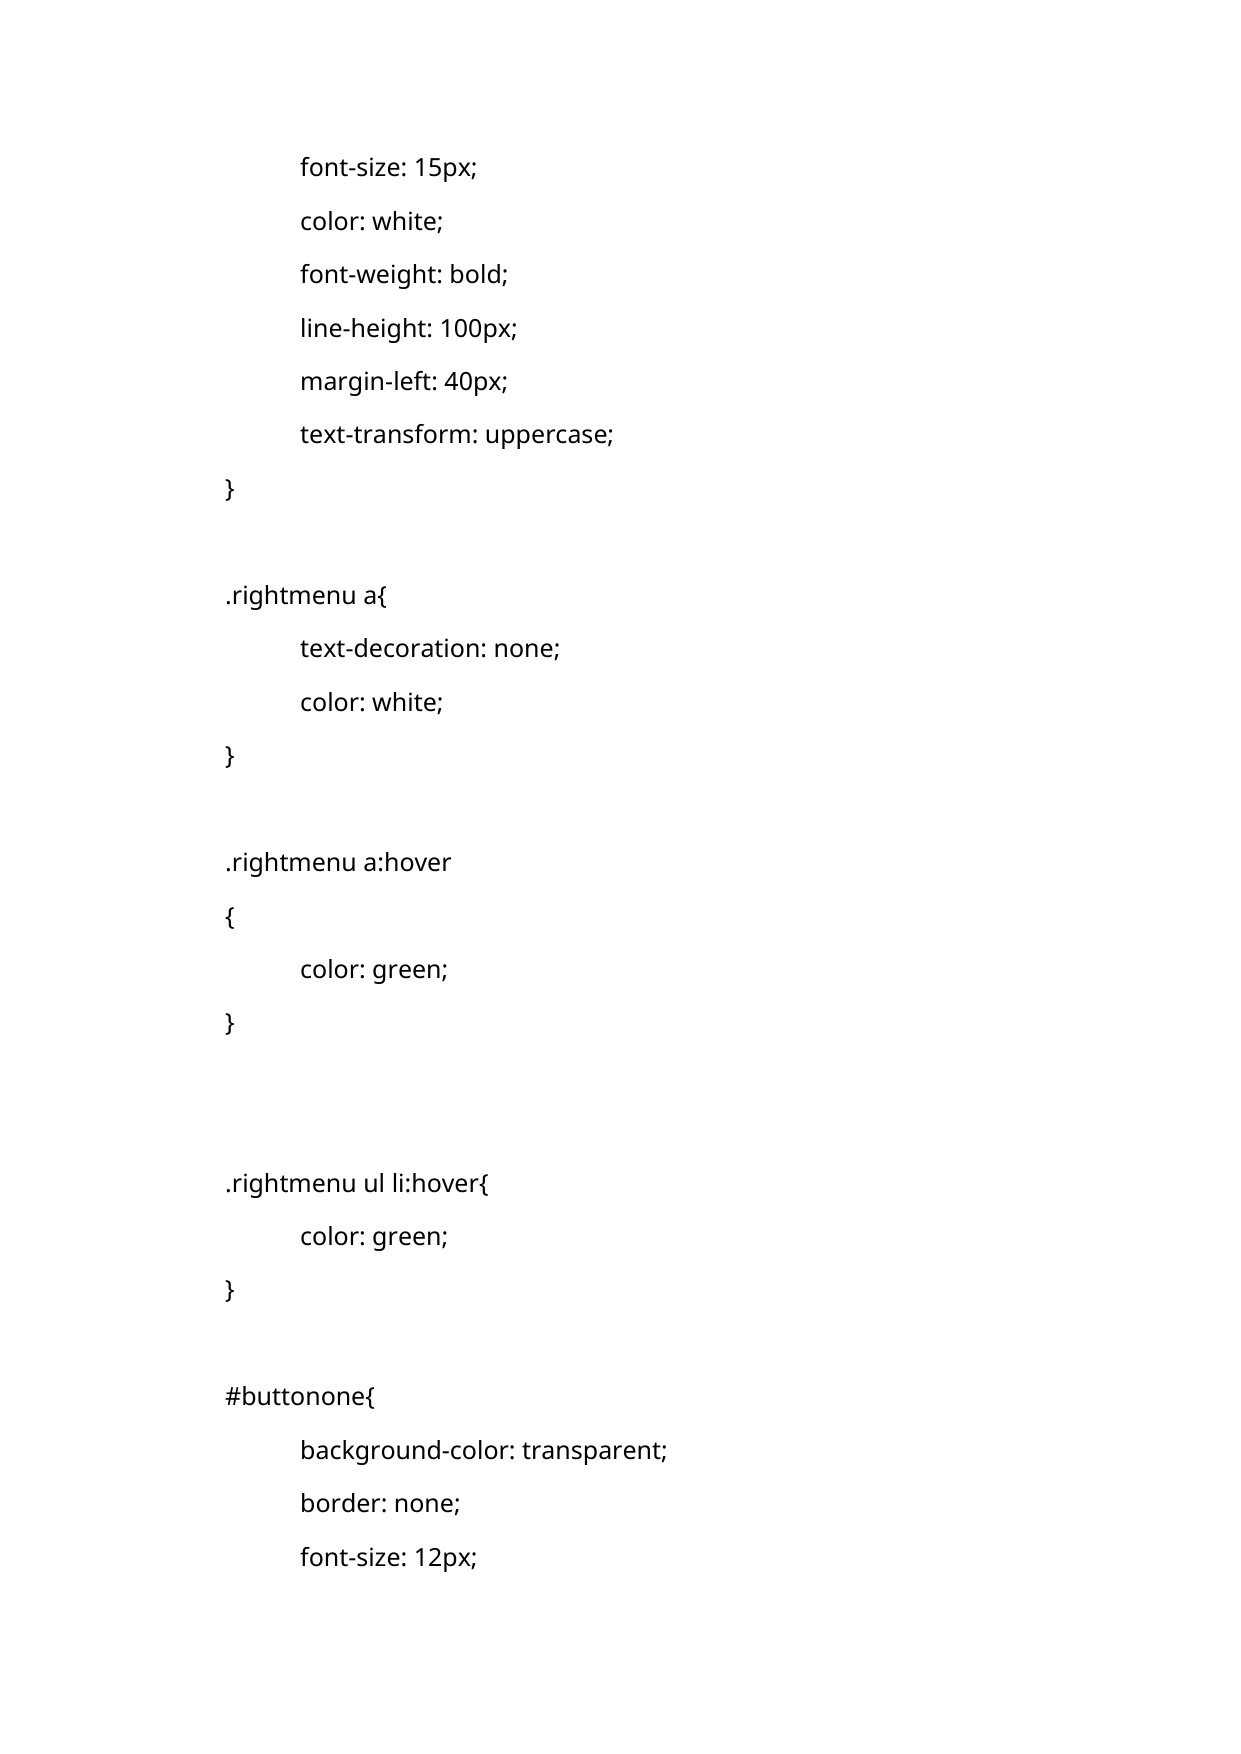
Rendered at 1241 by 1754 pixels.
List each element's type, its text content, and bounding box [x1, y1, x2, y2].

text text-transform: uppercase; [150, 417, 1090, 451]
text line-height: 100px; [150, 310, 1090, 344]
text border: none; [150, 1486, 1090, 1520]
text font-size: 15px; [150, 150, 1090, 184]
text color: green; [150, 1219, 1090, 1253]
text text-decoration: none; [150, 631, 1090, 665]
text } [150, 1272, 1090, 1306]
text .rightmenu a:hover [150, 845, 1090, 879]
text { [150, 898, 1090, 932]
text .rightmenu ul li:hover{ [150, 1165, 1090, 1199]
text #buttonone{ [150, 1379, 1090, 1413]
text color: white; [150, 203, 1090, 237]
text font-size: 12px; [150, 1539, 1090, 1573]
text .rightmenu a{ [150, 577, 1090, 612]
text font-weight: bold; [150, 257, 1090, 291]
text } [150, 738, 1090, 772]
text color: green; [150, 952, 1090, 986]
text } [150, 1005, 1090, 1039]
text background-color: transparent; [150, 1432, 1090, 1467]
text margin-left: 40px; [150, 364, 1090, 398]
text color: white; [150, 684, 1090, 718]
text } [150, 471, 1090, 505]
